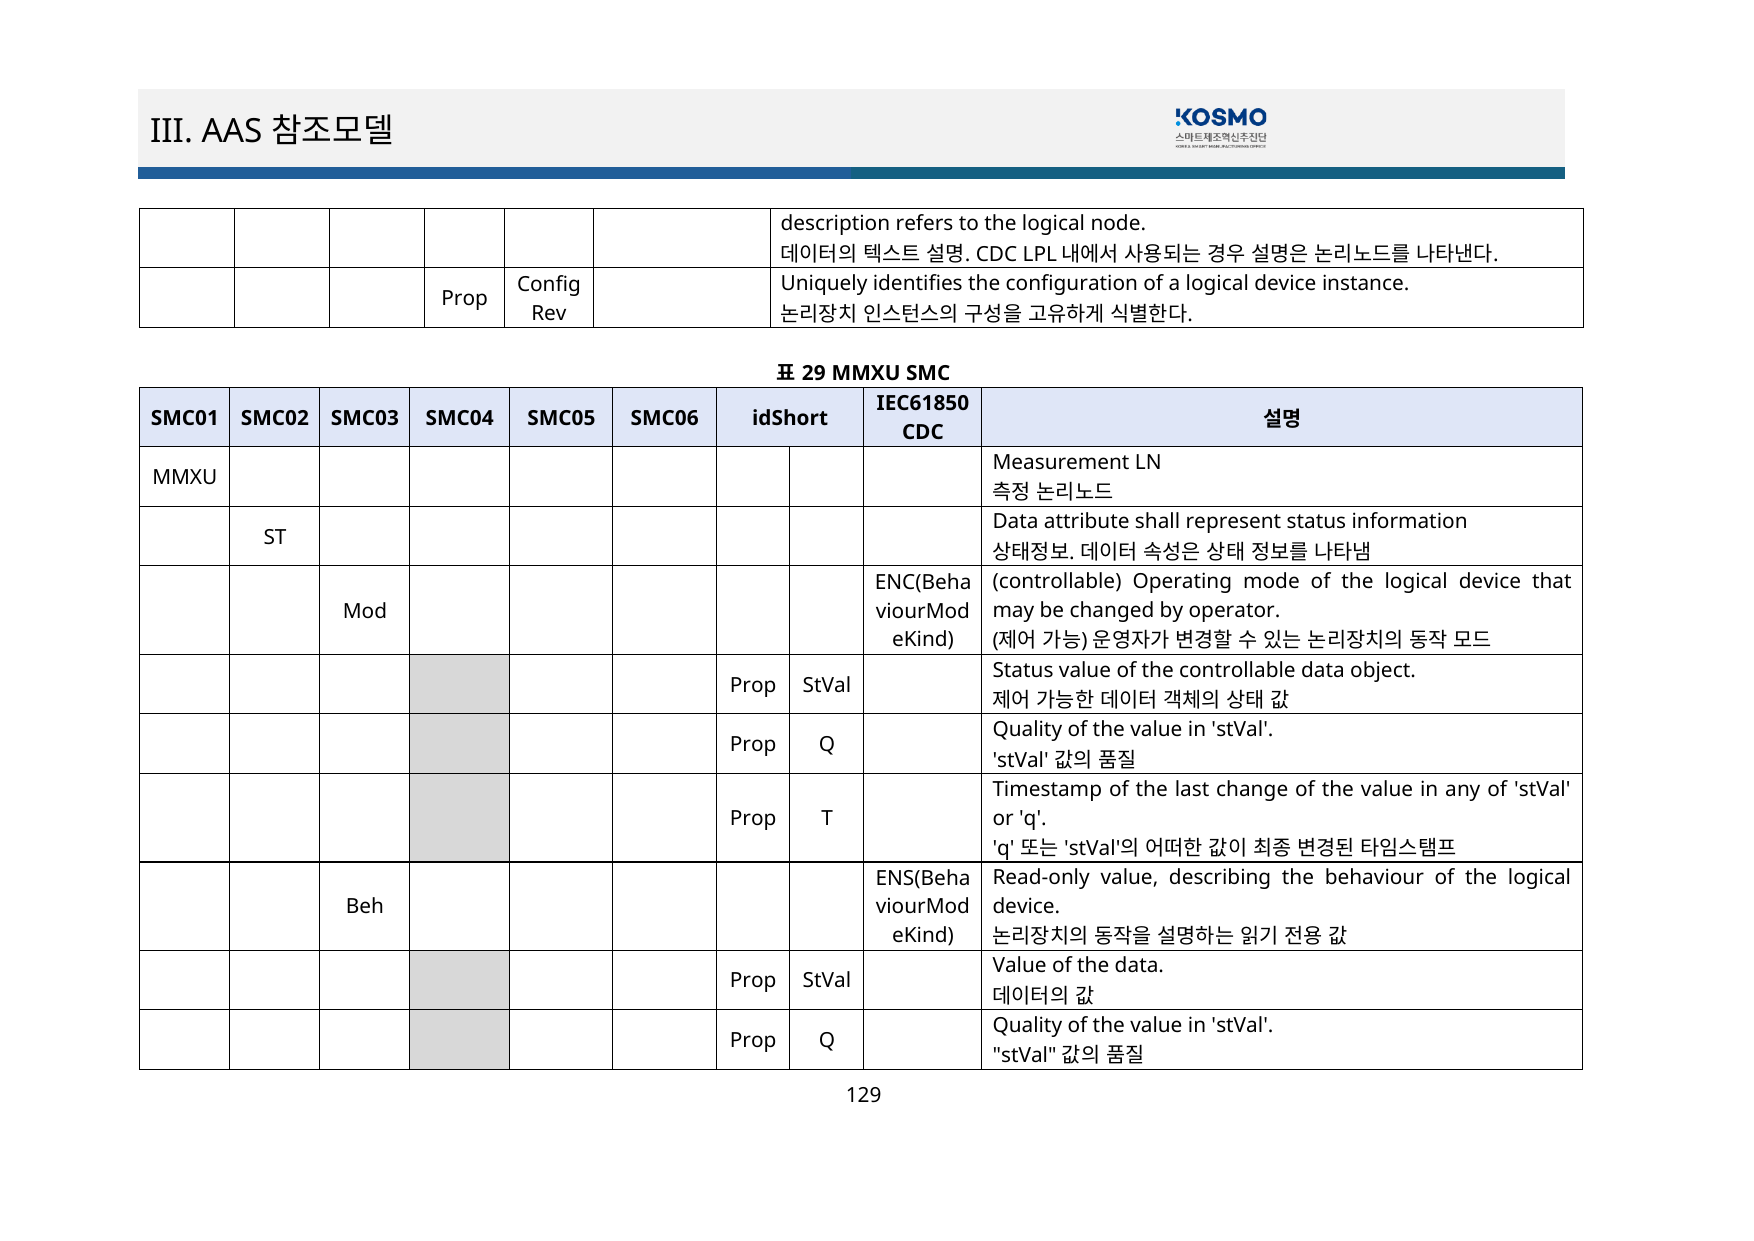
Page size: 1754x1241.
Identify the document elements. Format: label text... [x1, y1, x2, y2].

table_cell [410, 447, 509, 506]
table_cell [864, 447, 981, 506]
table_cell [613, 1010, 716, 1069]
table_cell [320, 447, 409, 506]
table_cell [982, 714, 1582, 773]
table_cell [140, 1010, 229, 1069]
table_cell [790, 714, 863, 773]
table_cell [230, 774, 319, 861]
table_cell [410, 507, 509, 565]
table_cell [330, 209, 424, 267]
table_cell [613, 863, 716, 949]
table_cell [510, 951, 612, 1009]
picture [1175, 108, 1267, 148]
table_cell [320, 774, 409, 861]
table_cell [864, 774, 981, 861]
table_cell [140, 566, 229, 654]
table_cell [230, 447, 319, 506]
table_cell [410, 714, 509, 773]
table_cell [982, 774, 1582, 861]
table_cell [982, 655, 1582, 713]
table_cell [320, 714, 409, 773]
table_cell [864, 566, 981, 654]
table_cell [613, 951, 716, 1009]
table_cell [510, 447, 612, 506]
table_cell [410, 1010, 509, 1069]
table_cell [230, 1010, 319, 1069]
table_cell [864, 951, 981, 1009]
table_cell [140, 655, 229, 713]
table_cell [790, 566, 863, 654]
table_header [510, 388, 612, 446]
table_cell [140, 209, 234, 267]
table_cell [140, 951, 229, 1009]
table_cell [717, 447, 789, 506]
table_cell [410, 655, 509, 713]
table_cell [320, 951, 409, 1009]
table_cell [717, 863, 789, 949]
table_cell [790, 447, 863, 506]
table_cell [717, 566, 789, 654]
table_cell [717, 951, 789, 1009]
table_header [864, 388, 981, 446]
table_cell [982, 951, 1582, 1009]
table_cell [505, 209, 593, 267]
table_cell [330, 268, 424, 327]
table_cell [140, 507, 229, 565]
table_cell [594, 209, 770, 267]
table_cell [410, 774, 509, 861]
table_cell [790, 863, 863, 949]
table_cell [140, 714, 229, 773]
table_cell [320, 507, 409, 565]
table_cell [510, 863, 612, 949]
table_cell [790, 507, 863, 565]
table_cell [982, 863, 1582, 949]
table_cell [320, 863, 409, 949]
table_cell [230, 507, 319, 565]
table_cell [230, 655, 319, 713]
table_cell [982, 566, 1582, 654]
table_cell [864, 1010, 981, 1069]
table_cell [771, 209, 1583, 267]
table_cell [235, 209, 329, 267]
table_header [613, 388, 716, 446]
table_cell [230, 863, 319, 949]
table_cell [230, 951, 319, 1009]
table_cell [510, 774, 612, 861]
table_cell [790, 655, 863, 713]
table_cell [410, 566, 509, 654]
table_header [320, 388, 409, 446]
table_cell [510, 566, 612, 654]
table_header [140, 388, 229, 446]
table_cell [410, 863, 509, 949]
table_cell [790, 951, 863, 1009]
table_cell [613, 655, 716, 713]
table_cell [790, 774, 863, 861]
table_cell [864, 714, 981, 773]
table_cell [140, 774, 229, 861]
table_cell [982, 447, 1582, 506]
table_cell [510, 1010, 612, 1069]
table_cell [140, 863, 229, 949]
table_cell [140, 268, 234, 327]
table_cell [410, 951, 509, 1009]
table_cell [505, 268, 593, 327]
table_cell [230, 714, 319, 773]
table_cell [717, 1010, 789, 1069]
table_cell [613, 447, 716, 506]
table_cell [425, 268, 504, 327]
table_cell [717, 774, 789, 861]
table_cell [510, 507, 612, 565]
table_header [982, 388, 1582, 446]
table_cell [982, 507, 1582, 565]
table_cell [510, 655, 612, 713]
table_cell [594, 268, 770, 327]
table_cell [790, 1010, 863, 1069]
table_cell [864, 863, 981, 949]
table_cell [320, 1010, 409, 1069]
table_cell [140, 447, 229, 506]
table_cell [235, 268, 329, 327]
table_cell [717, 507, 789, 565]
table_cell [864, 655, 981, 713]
text 표 MMXU SMC [150, 357, 1577, 387]
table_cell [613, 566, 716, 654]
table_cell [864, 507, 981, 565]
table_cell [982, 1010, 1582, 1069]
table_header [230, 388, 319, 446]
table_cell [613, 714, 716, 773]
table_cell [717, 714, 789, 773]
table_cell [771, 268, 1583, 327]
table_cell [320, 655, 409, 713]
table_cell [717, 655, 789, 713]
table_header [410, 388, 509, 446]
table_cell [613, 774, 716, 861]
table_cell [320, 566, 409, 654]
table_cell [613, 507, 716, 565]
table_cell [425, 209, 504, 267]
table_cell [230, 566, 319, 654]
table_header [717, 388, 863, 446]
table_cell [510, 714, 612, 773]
